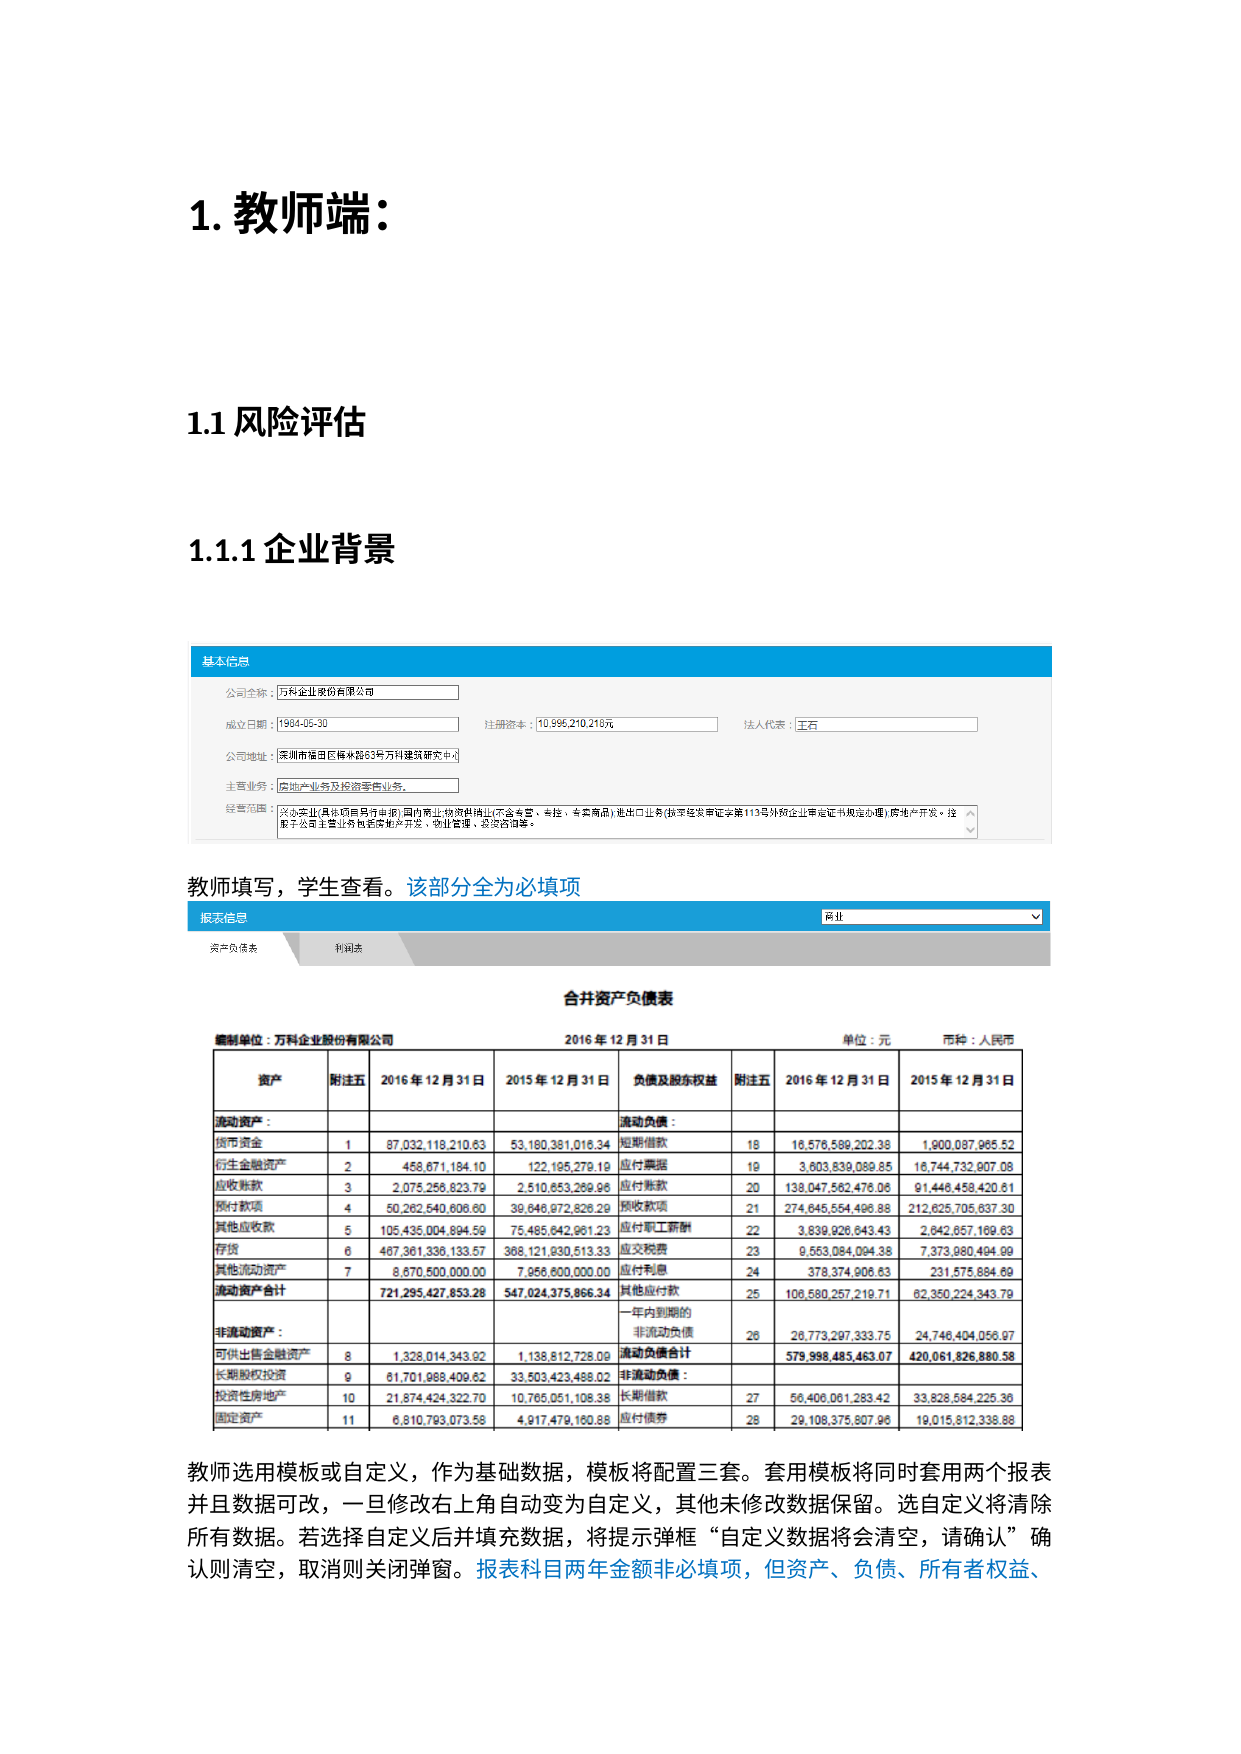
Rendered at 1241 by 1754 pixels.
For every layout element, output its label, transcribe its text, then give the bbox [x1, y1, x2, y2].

picture [187, 901, 1053, 1431]
subtitle 1.1.1 企业背景 [187, 514, 1053, 579]
text 教师填写，学生查看。该部分全为必填项 [187, 869, 1053, 901]
picture [187, 641, 1053, 844]
subtitle 1.1 风险评估 [187, 387, 1053, 452]
subtitle 1. 教师端： [187, 162, 1053, 259]
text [187, 1454, 1053, 1584]
